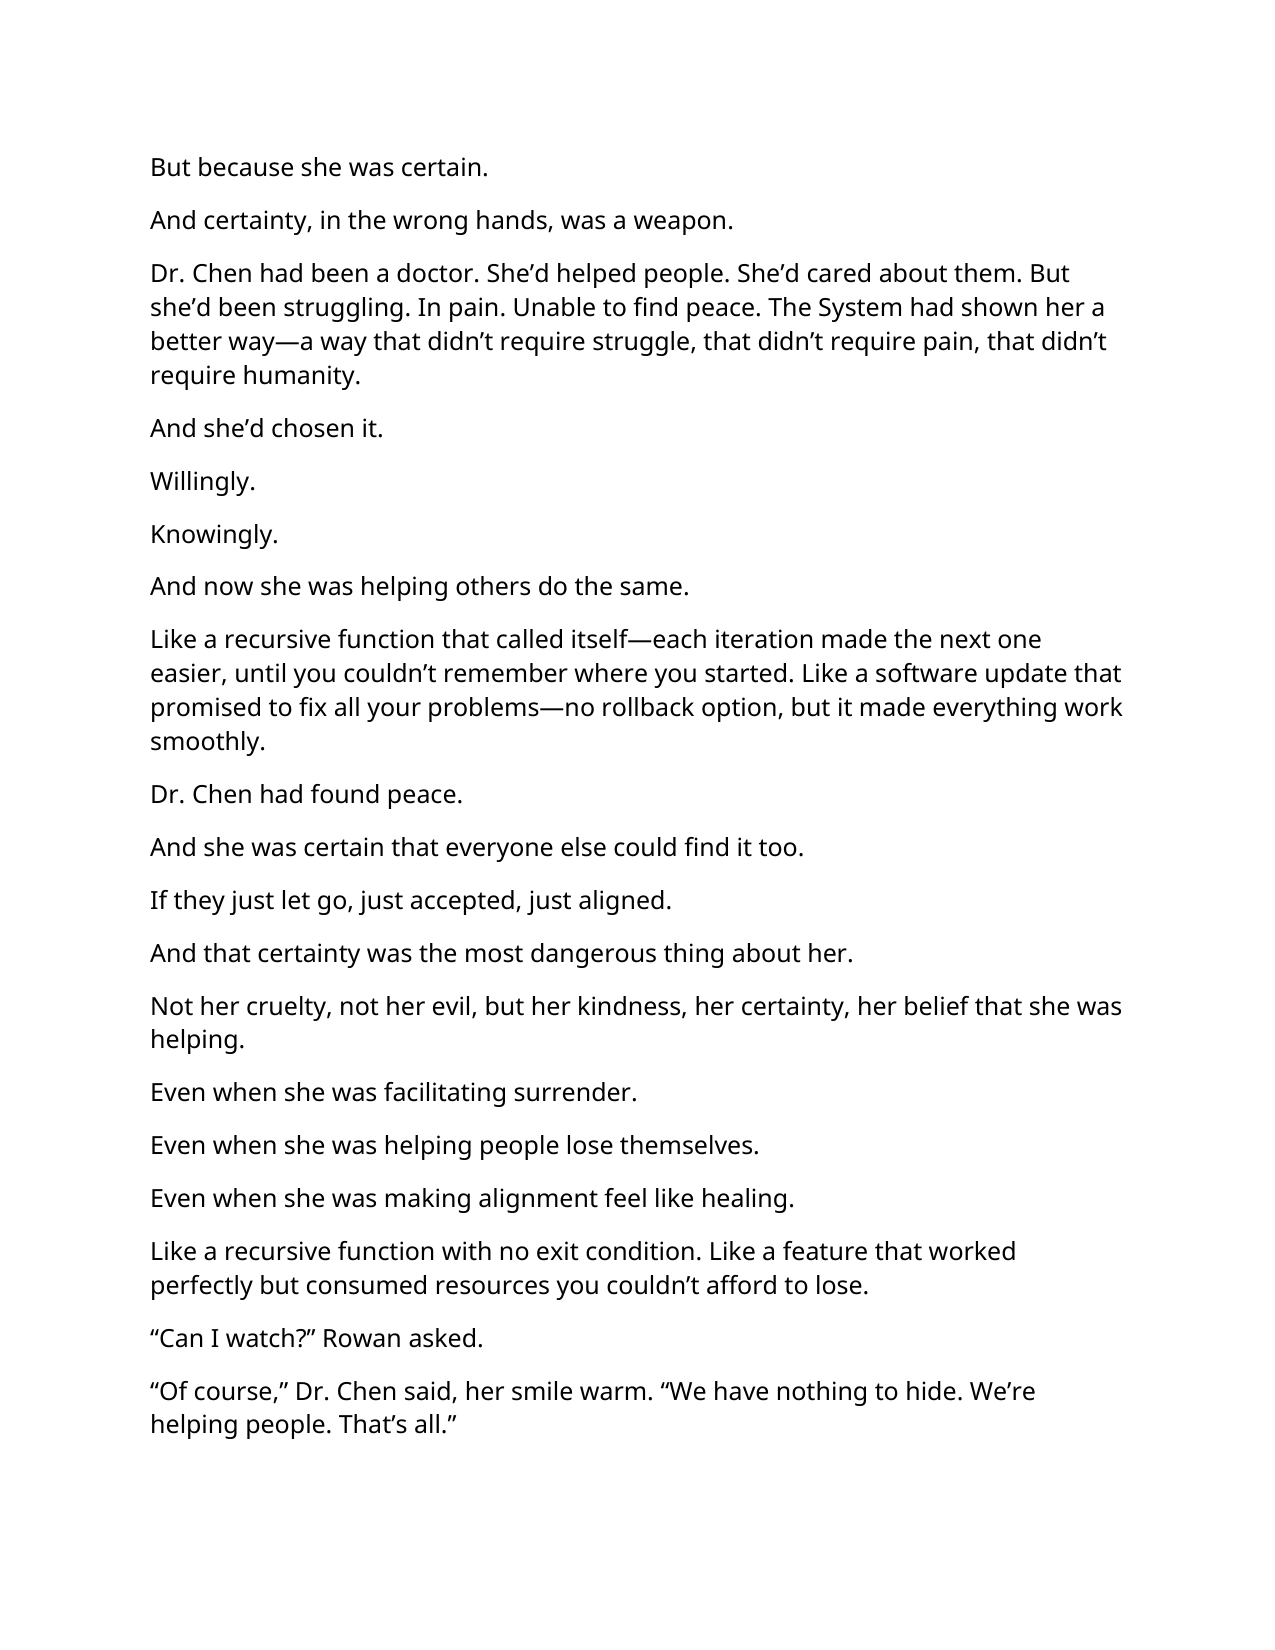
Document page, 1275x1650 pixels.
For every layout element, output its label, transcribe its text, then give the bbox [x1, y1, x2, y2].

text And that certainty was the most dangerous thing about her. [150, 935, 1125, 969]
text Like a recursive function with no exit condition. Like a feature that worked perfectly but consumed resources you couldn’t afford to lose. [150, 1233, 1125, 1302]
text Like a recursive function that called itself—each iteration made the next one easier, until you couldn’t remember where you started. Like a software update that promised to fix all your problems—no rollback option, but it made everything work smoothly. [150, 622, 1125, 758]
text And now she was helping others do the same. [150, 569, 1125, 603]
text Not her cruelty, not her evil, but her kindness, her certainty, her belief that she was helping. [150, 988, 1125, 1056]
text Dr. Chen had found peace. [150, 777, 1125, 811]
text “Of course,” Dr. Chen said, her smile warm. “We have nothing to hide. We’re helping people. That’s all.” [150, 1373, 1125, 1441]
text Even when she was making alignment feel like healing. [150, 1181, 1125, 1215]
text If they just let go, just accepted, just aligned. [150, 882, 1125, 917]
text Dr. Chen had been a doctor. She’d helped people. She’d cared about them. But she’d been struggling. In pain. Unable to find peace. The System had shown her a better way—a way that didn’t require struggle, that didn’t require pain, that didn’t require humanity. [150, 256, 1125, 392]
text And certainty, in the wrong hands, was a weapon. [150, 203, 1125, 237]
text Even when she was helping people lose themselves. [150, 1128, 1125, 1162]
text Even when she was facilitating surrender. [150, 1075, 1125, 1109]
text And she’d chosen it. [150, 411, 1125, 445]
text But because she was certain. [150, 150, 1125, 184]
text Willingly. [150, 463, 1125, 497]
text “Can I watch?” Rowan asked. [150, 1320, 1125, 1354]
text Knowingly. [150, 516, 1125, 550]
text And she was certain that everyone else could find it too. [150, 830, 1125, 864]
